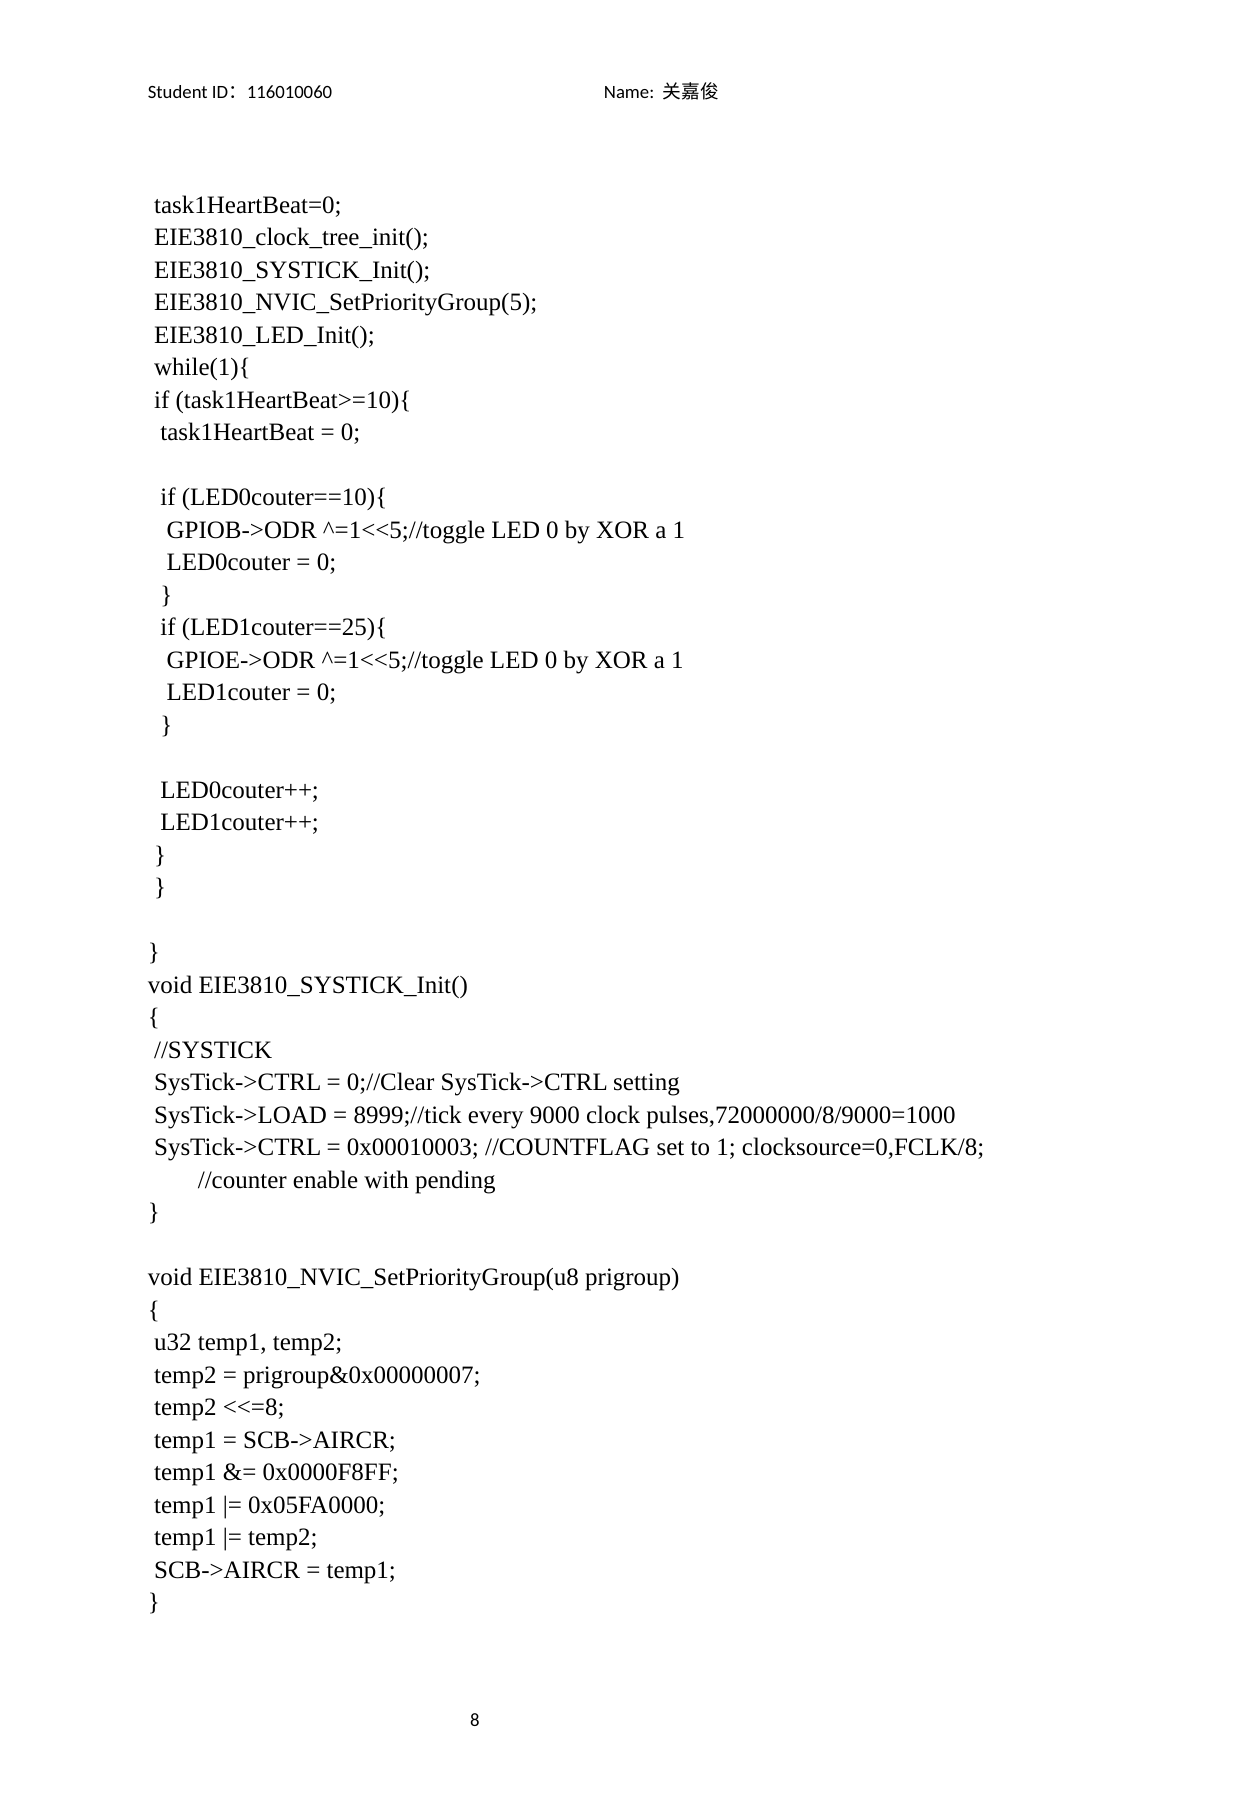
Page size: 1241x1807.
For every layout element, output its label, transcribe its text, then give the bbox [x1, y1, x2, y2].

list SysTick->CTRL = 0;//Clear SysTick->CTRL setting [148, 1066, 1093, 1098]
list if (LED1couter==25){ [148, 611, 1093, 643]
list task1HeartBeat=0; [148, 188, 1093, 221]
list temp1 |= 0x05FA0000; [148, 1488, 1093, 1521]
list GPIOB->ODR ^=1<<5;//toggle LED 0 by XOR a 1 [148, 513, 1093, 546]
list LED1couter = 0; [148, 676, 1093, 708]
list void EIE3810_SYSTICK_Init() [148, 968, 1093, 1001]
list } [148, 936, 1093, 968]
list if (task1HeartBeat>=10){ [148, 383, 1093, 416]
list temp1 &= 0x0000F8FF; [148, 1456, 1093, 1488]
list temp1 |= temp2; [148, 1521, 1093, 1553]
list { [148, 1001, 1093, 1033]
list //counter enable with pending [148, 1163, 1093, 1196]
list SysTick->LOAD = 8999;//tick every 9000 clock pulses,72000000/8/9000=1000 [148, 1098, 1093, 1131]
list while(1){ [148, 351, 1093, 383]
list EIE3810_NVIC_SetPriorityGroup(5); [148, 286, 1093, 318]
list } [148, 871, 1093, 903]
list temp2 <<=8; [148, 1391, 1093, 1423]
list LED1couter++; [148, 806, 1093, 838]
list EIE3810_clock_tree_init(); [148, 221, 1093, 253]
list task1HeartBeat = 0; [148, 416, 1093, 448]
list { [148, 1293, 1093, 1326]
list } [148, 708, 1093, 741]
list temp1 = SCB->AIRCR; [148, 1423, 1093, 1456]
list SCB->AIRCR = temp1; [148, 1553, 1093, 1586]
list } [148, 838, 1093, 871]
list temp2 = prigroup&0x00000007; [148, 1358, 1093, 1391]
list //SYSTICK [148, 1033, 1093, 1066]
list } [148, 1586, 1093, 1618]
list } [148, 578, 1093, 611]
list LED0couter = 0; [148, 546, 1093, 578]
list void EIE3810_NVIC_SetPriorityGroup(u8 prigroup) [148, 1261, 1093, 1293]
list SysTick->CTRL = 0x00010003; //COUNTFLAG set to 1; clocksource=0,FCLK/8; [148, 1131, 1093, 1163]
list GPIOE->ODR ^=1<<5;//toggle LED 0 by XOR a 1 [148, 643, 1093, 676]
list } [148, 1196, 1093, 1228]
list if (LED0couter==10){ [148, 481, 1093, 513]
list EIE3810_LED_Init(); [148, 318, 1093, 351]
list EIE3810_SYSTICK_Init(); [148, 253, 1093, 286]
list LED0couter++; [148, 773, 1093, 806]
list u32 temp1, temp2; [148, 1326, 1093, 1358]
